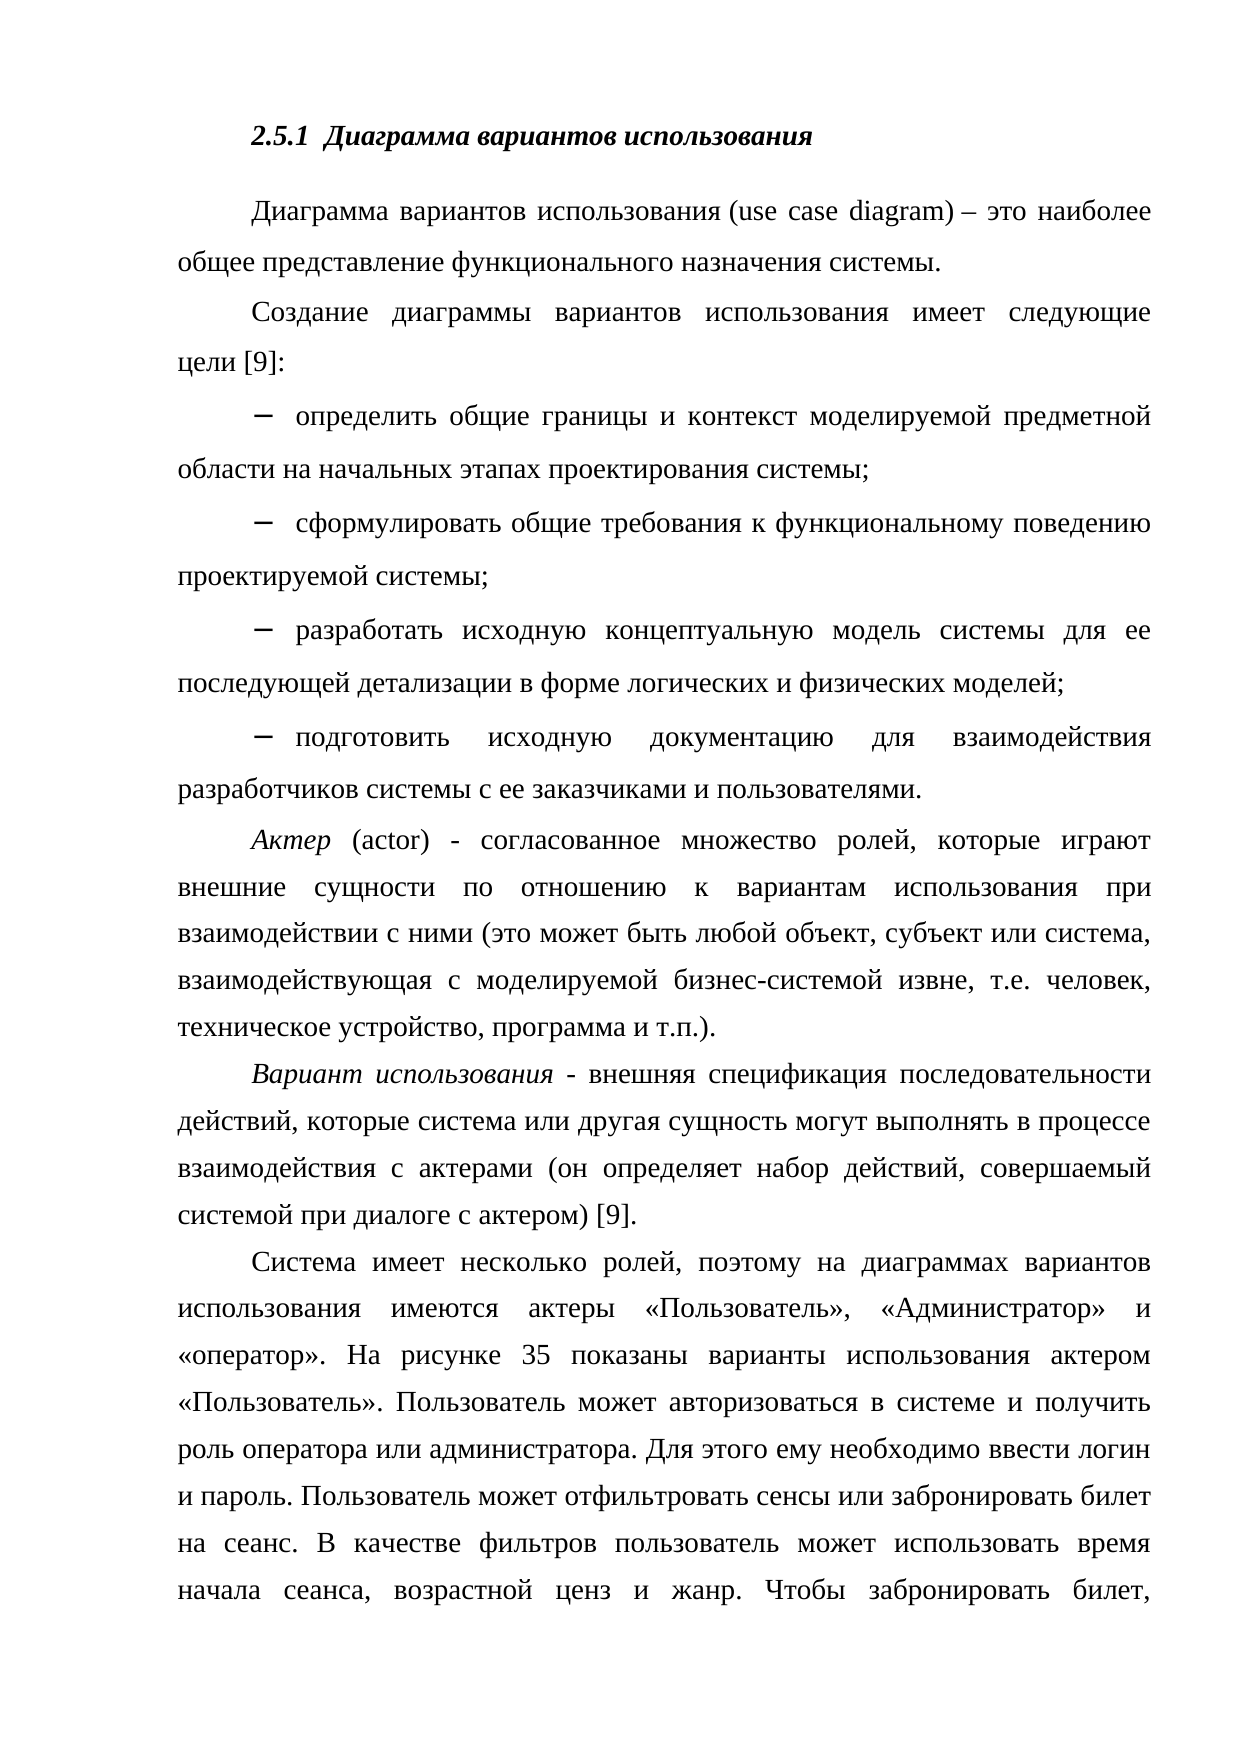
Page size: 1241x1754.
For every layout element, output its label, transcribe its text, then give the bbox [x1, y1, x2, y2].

text Вариант использования - внешняя спецификация последовательности действий, которые система или другая сущность могут выполнять в процессе взаимодействия с актерами (он определяет набор действий, совершаемый системой при диалоге с актером) [9]. [177, 1056, 1152, 1230]
text разработать исходную концептуальную модель системы для ее последующей детализации в форме логических и физических моделей; [177, 608, 1152, 698]
text Создание диаграммы вариантов использования имеет следующие цели [9]: [177, 294, 1152, 378]
text Диаграмма вариантов использования [251, 118, 1152, 152]
text Диаграмма вариантов использования (use case diagram) ‒ это наиболее общее представление функционального назначения системы. [177, 193, 1152, 277]
text сформулировать общие требования к функциональному поведению проектируемой системы; [177, 501, 1152, 591]
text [177, 1244, 1152, 1605]
text Актер (actor) - согласованное множество ролей, которые играют внешние сущности по отношению к вариантам использования при взаимодействии с ними (это может быть любой объект, субъект или система, взаимодействующая с моделируемой бизнес-системой извне, т.е. человек, техническое устройство, программа и т.п.). [177, 822, 1152, 1043]
text подготовить исходную документацию для взаимодействия разработчиков системы с ее заказчиками и пользователями. [177, 715, 1152, 805]
text определить общие границы и контекст моделируемой предметной области на начальных этапах проектирования системы; [177, 395, 1152, 485]
